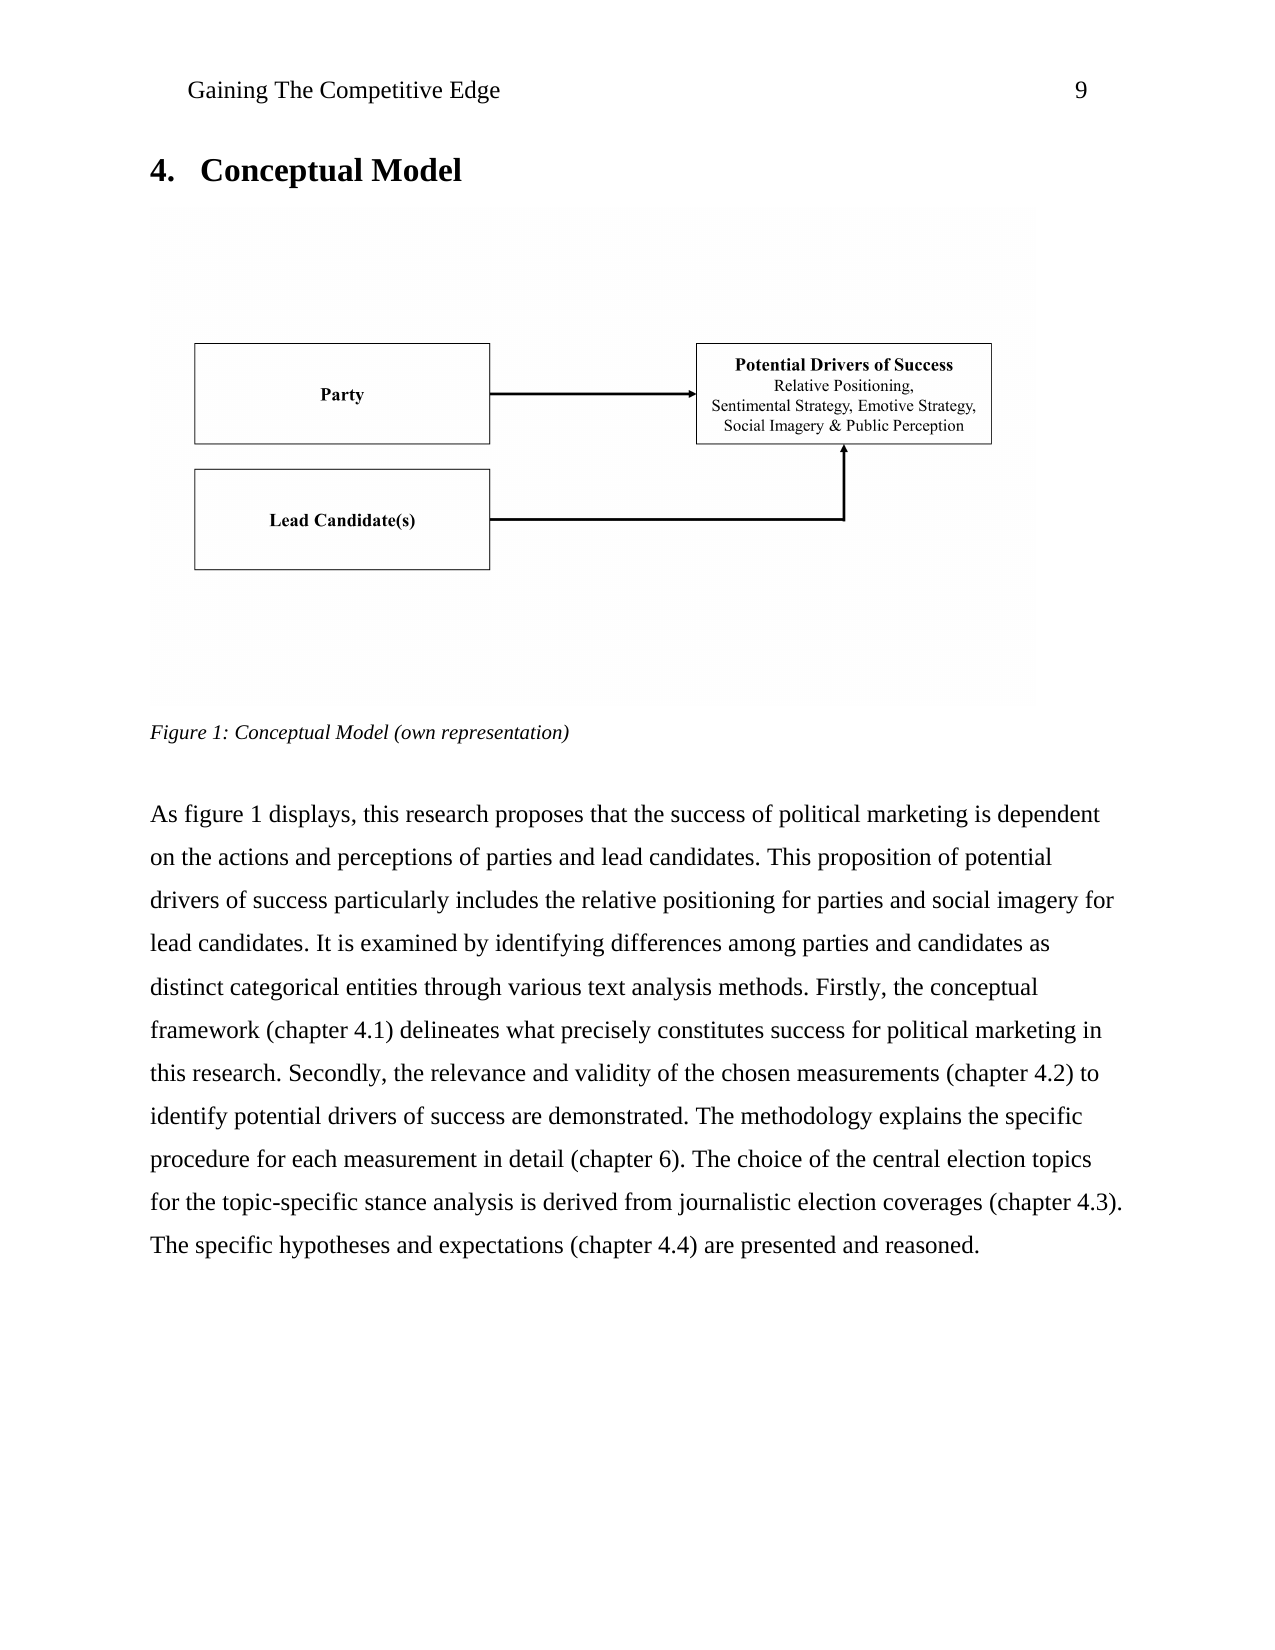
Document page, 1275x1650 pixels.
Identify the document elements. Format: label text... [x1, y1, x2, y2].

text As figure 1 displays, this research proposes that the success of political marketing is dependent on the actions and perceptions of parties and lead candidates. This proposition of potential drivers of success particularly includes the relative positioning for parties and social imagery for lead candidates. It is examined by identifying differences among parties and candidates as distinct categorical entities through various text analysis methods. Firstly, the conceptual framework (chapter 4.1) delineates what precisely constitutes success for political marketing in this research. Secondly, the relevance and validity of the chosen measurements (chapter 4.2) to identify potential drivers of success are demonstrated. The methodology explains the specific procedure for each measurement in detail (chapter 6). The choice of the central election topics for the topic-specific stance analysis is derived from journalistic election coverages (chapter 4.3). The specific hypotheses and expectations (chapter 4.4) are presented and reasoned. [150, 799, 1125, 1259]
subtitle 4. Conceptual Model [150, 150, 1125, 188]
text Figure 1: Conceptual Model (own representation) [150, 720, 1125, 744]
picture [150, 207, 1036, 706]
